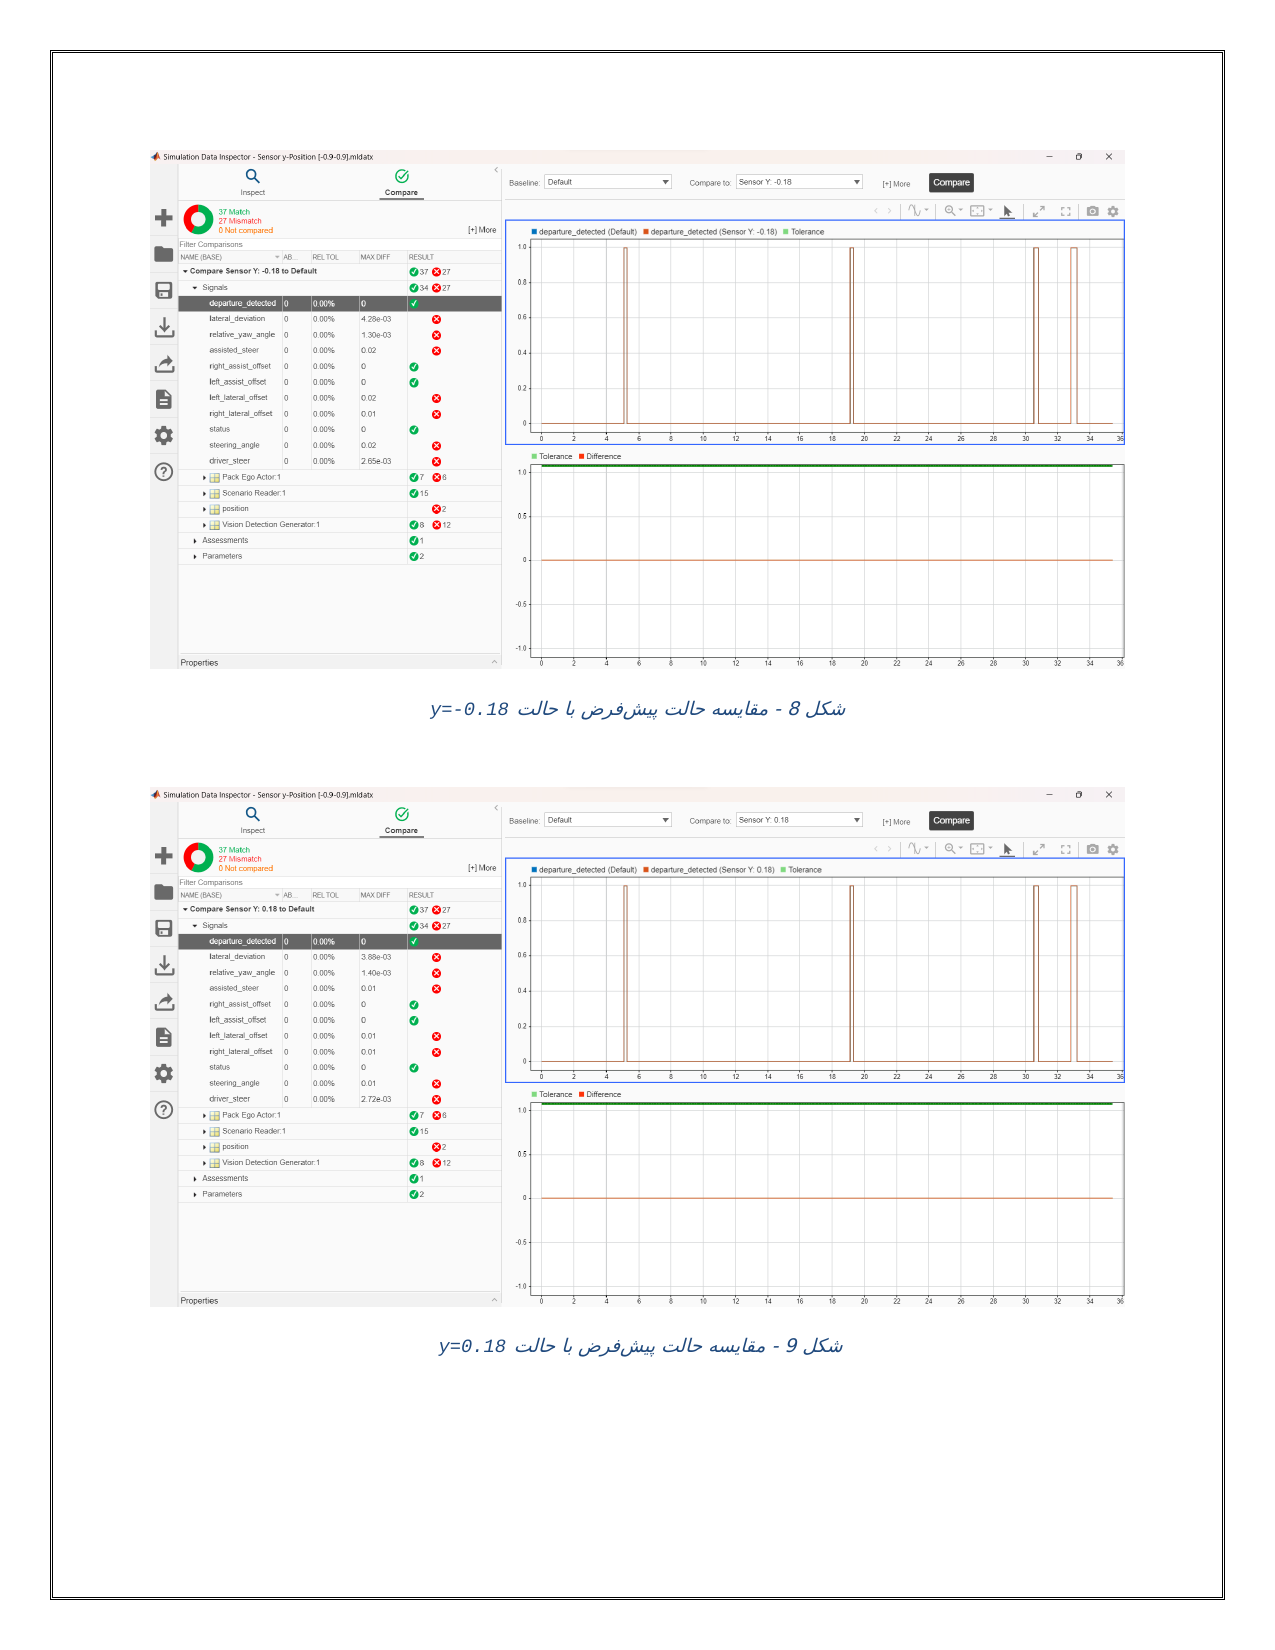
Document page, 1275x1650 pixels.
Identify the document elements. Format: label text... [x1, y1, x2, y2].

picture [150, 150, 1125, 669]
picture [150, 787, 1125, 1307]
text شکل ‌ط - مقایسه حالت پیش‌فرض با حالت y=0.18 [150, 1335, 1125, 1358]
text شکل ‌ح - مقایسه حالت پیش‌فرض با حالت y=-0.18 [150, 698, 1125, 721]
